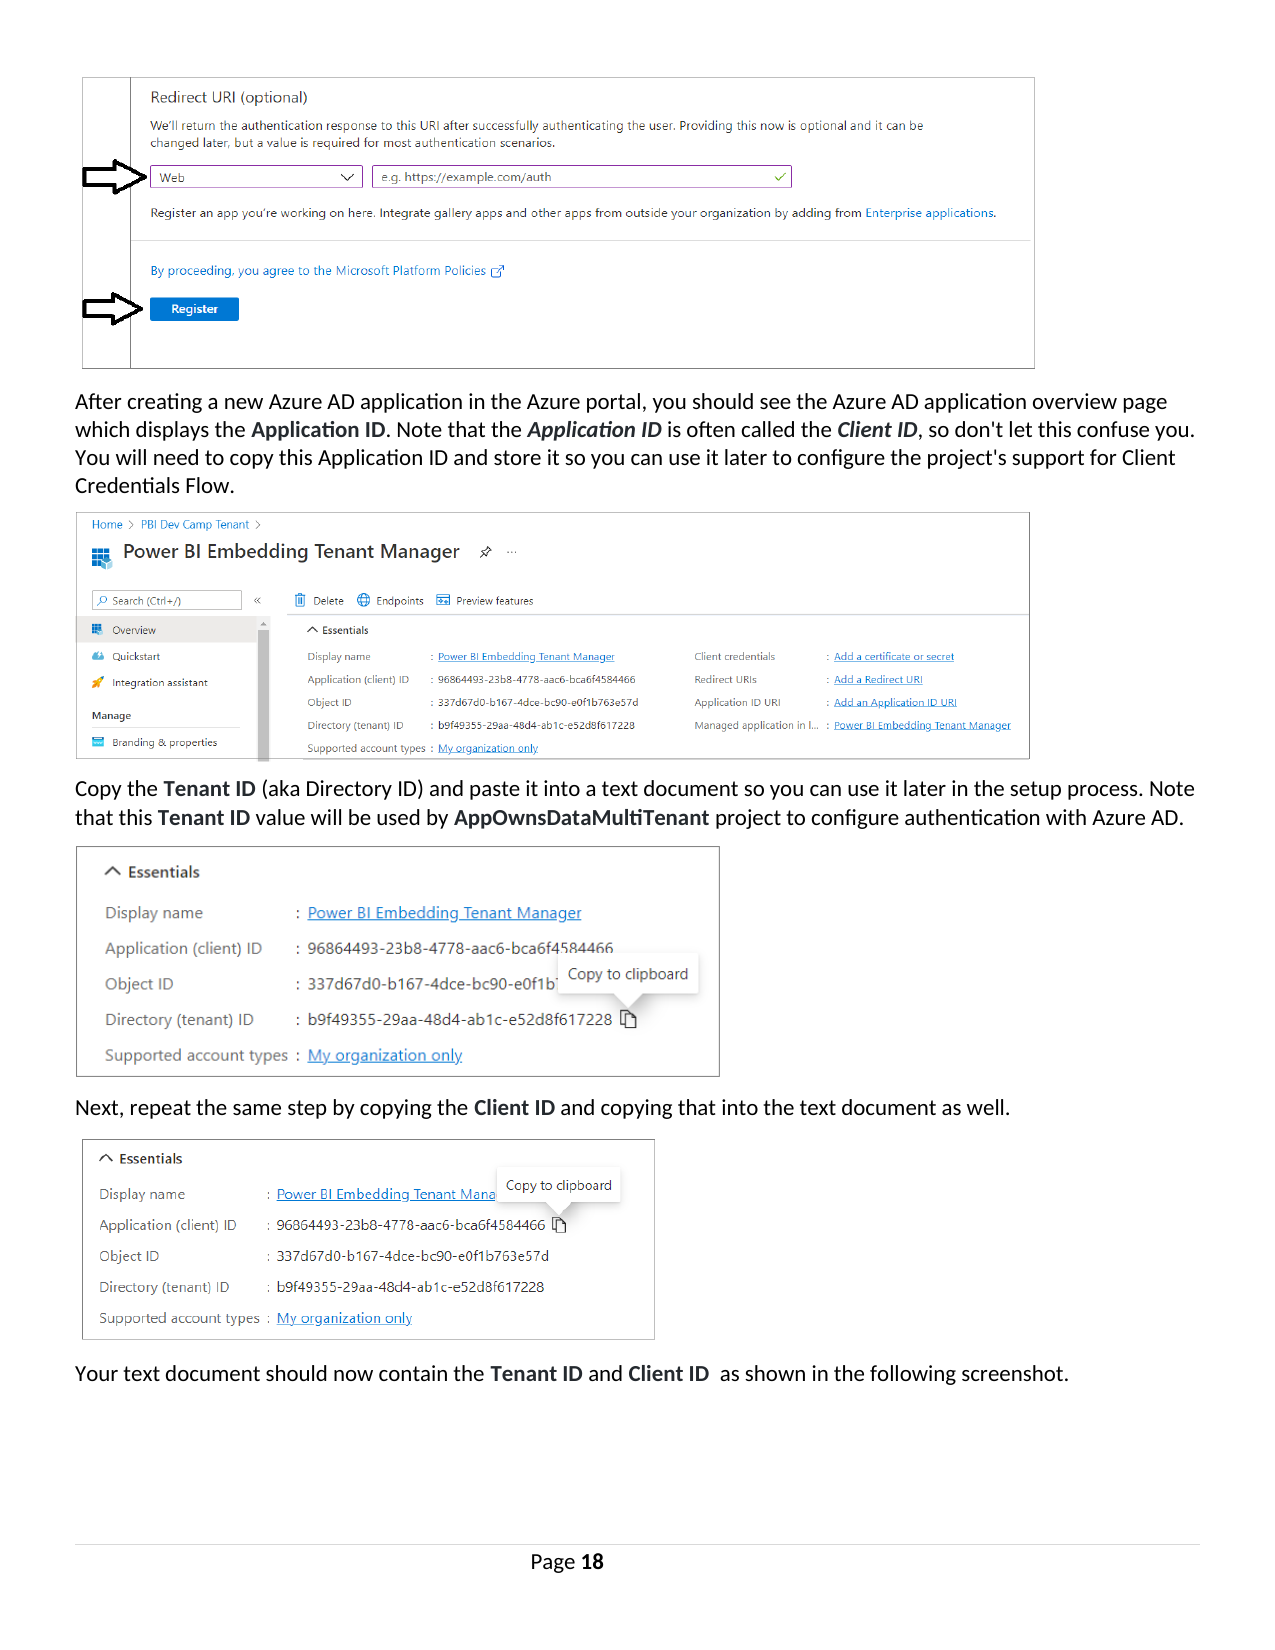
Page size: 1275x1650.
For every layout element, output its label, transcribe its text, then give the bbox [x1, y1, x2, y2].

text Your text document should now contain the Tenant ID and Client ID as shown in the following screenshot. [75, 1359, 1200, 1387]
picture [75, 843, 725, 1081]
picture [75, 75, 1038, 375]
text Next, repeat the same step by copying the Client ID and copying that into the text document as well. [75, 1093, 1200, 1121]
picture [75, 512, 1038, 762]
text Copy the Tenant ID (aka Directory ID) and paste it into a text document so you can use it later in the setup process. Note that this Tenant ID value will be used by AppOwnsDataMultiTenant project to configure authentication with Azure AD. [75, 774, 1200, 831]
picture [75, 1133, 663, 1347]
text After creating a new Azure AD application in the Azure portal, you should see the Azure AD application overview page which displays the Application ID. Note that the Application ID is often called the Client ID, so don't let this confuse you. You will need to copy this Application ID and store it so you can use it later to configure the project's support for Client Credentials Flow. [75, 387, 1200, 499]
